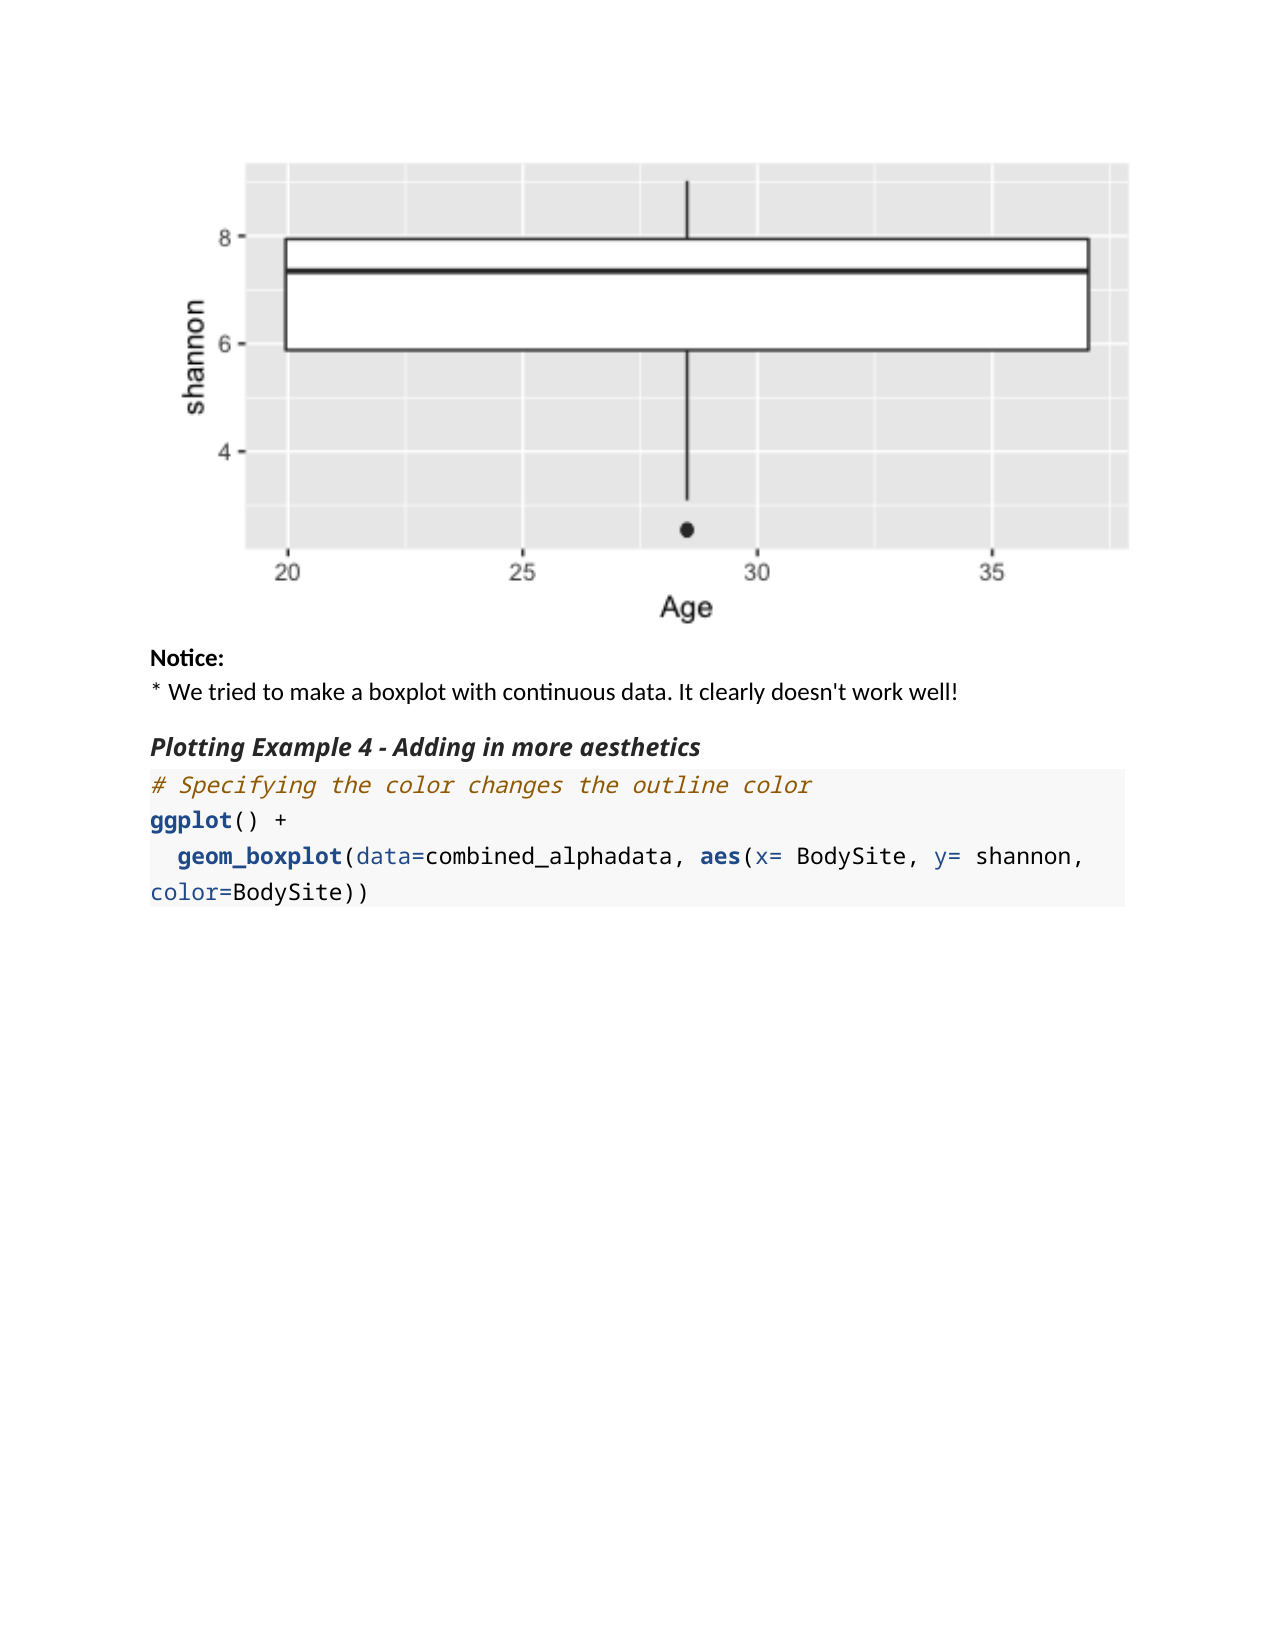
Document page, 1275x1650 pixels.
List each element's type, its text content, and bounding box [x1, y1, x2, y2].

picture [168, 150, 1144, 638]
text # Specifying the color changes the outline color ggplot() + geom_boxplot(data=combined_alphadata, aes(x= BodySite, y= shannon, color=BodySite)) [150, 769, 1125, 907]
subtitle Plotting Example 4 - Adding in more aesthetics [150, 730, 1125, 764]
